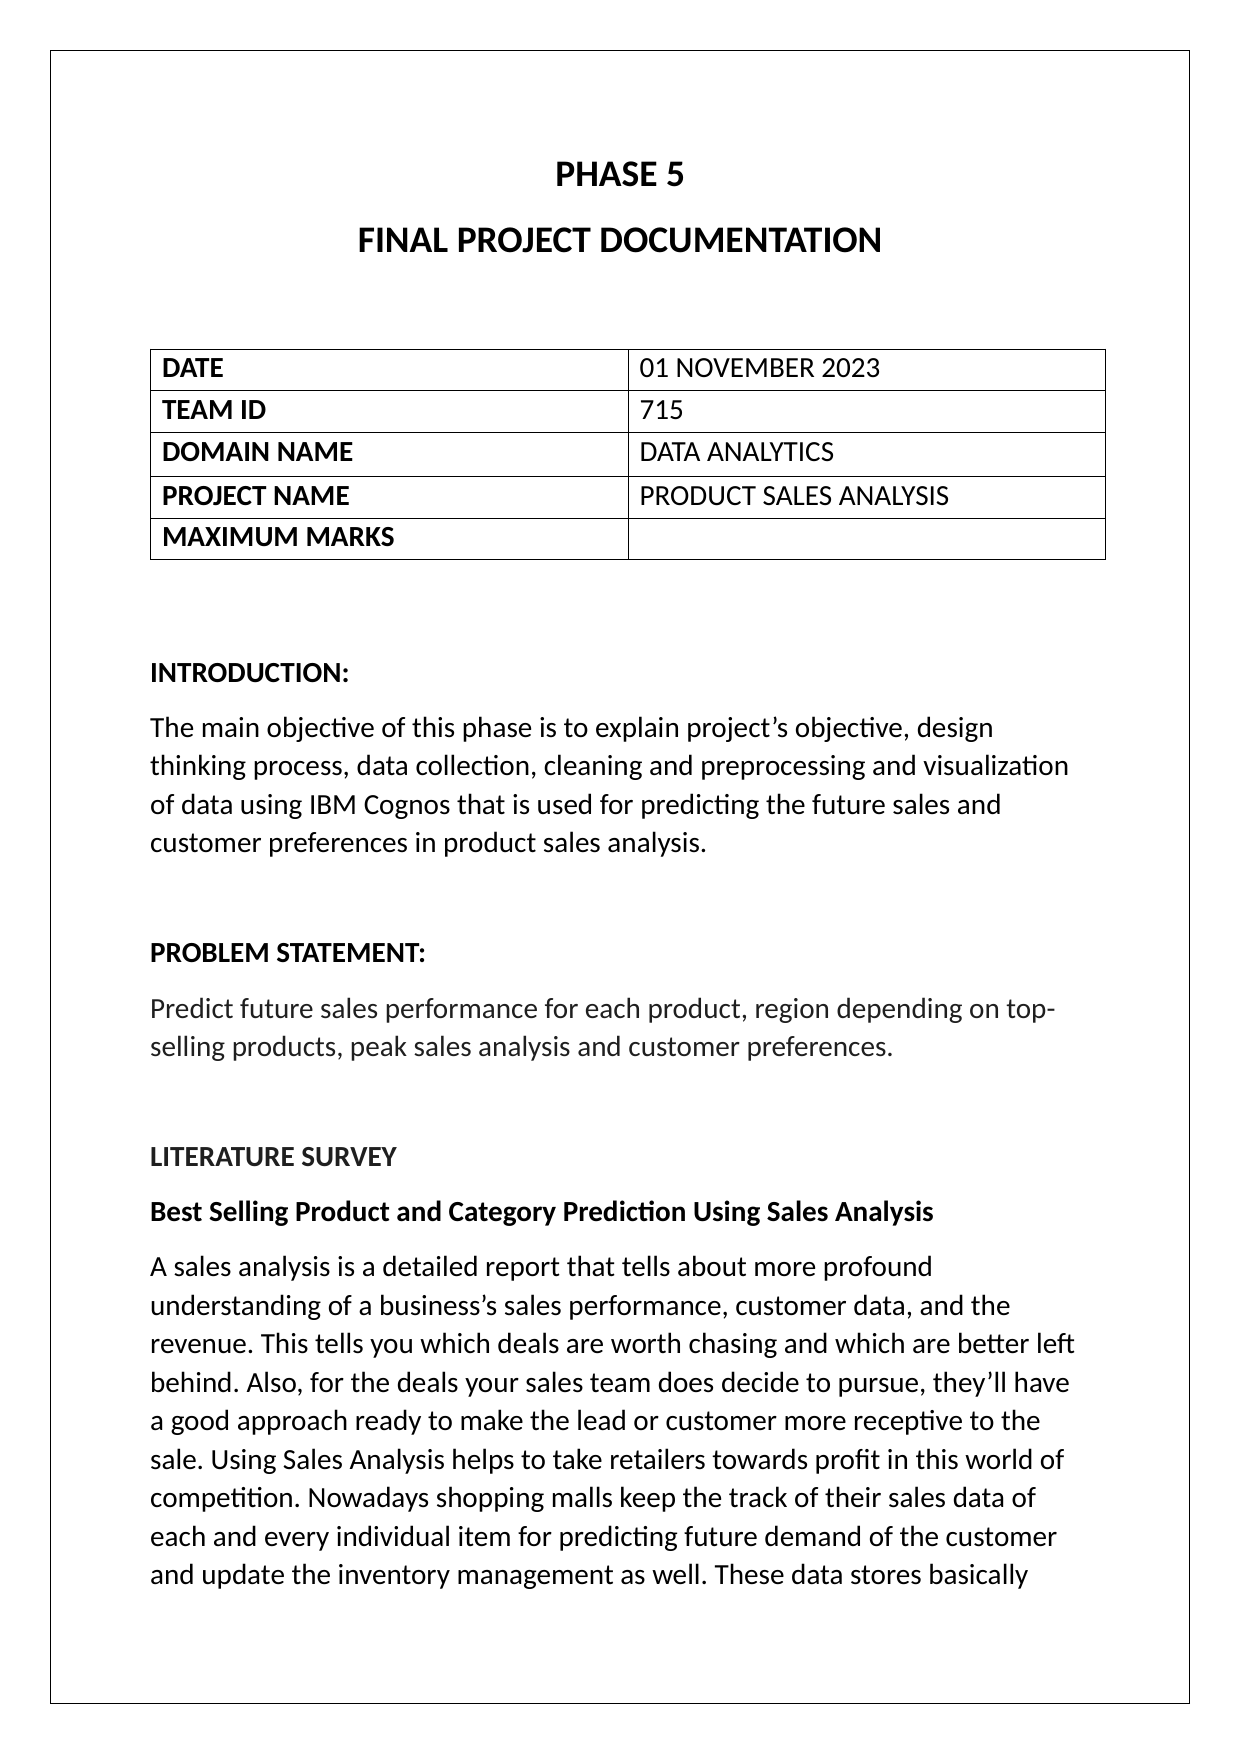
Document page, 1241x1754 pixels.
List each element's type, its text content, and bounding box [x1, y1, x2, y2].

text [150, 1248, 1090, 1592]
table_cell DOMAIN NAME [151, 433, 628, 476]
text PHASE 5 [150, 150, 1090, 196]
text PROBLEM STATEMENT: [150, 934, 1090, 970]
table_cell PROJECT NAME [151, 477, 628, 517]
table_header DATE [151, 350, 628, 390]
text Best Selling Product and Category Prediction Using Sales Analysis [150, 1193, 1090, 1229]
text The main objective of this phase is to explain project’s objective, design thinking process, data collection, cleaning and preprocessing and visualization of data using IBM Cognos that is used for predicting the future sales and customer preferences in product sales analysis. [150, 709, 1090, 860]
table_cell TEAM ID [151, 391, 628, 432]
text FINAL PROJECT DOCUMENTATION [150, 216, 1090, 262]
table_cell 715 [629, 391, 1105, 432]
table_cell [629, 519, 1105, 559]
text INTRODUCTION: [150, 654, 1090, 689]
text LITERATURE SURVEY [150, 1138, 1090, 1174]
table_cell MAXIMUM MARKS [151, 519, 628, 559]
table_cell DATA ANALYTICS [629, 433, 1105, 476]
table_cell PRODUCT SALES ANALYSIS [629, 477, 1105, 517]
text Predict future sales performance for each product, region depending on top-selling products, peak sales analysis and customer preferences. [150, 990, 1090, 1064]
table_header 01 NOVEMBER 2023 [629, 350, 1105, 390]
